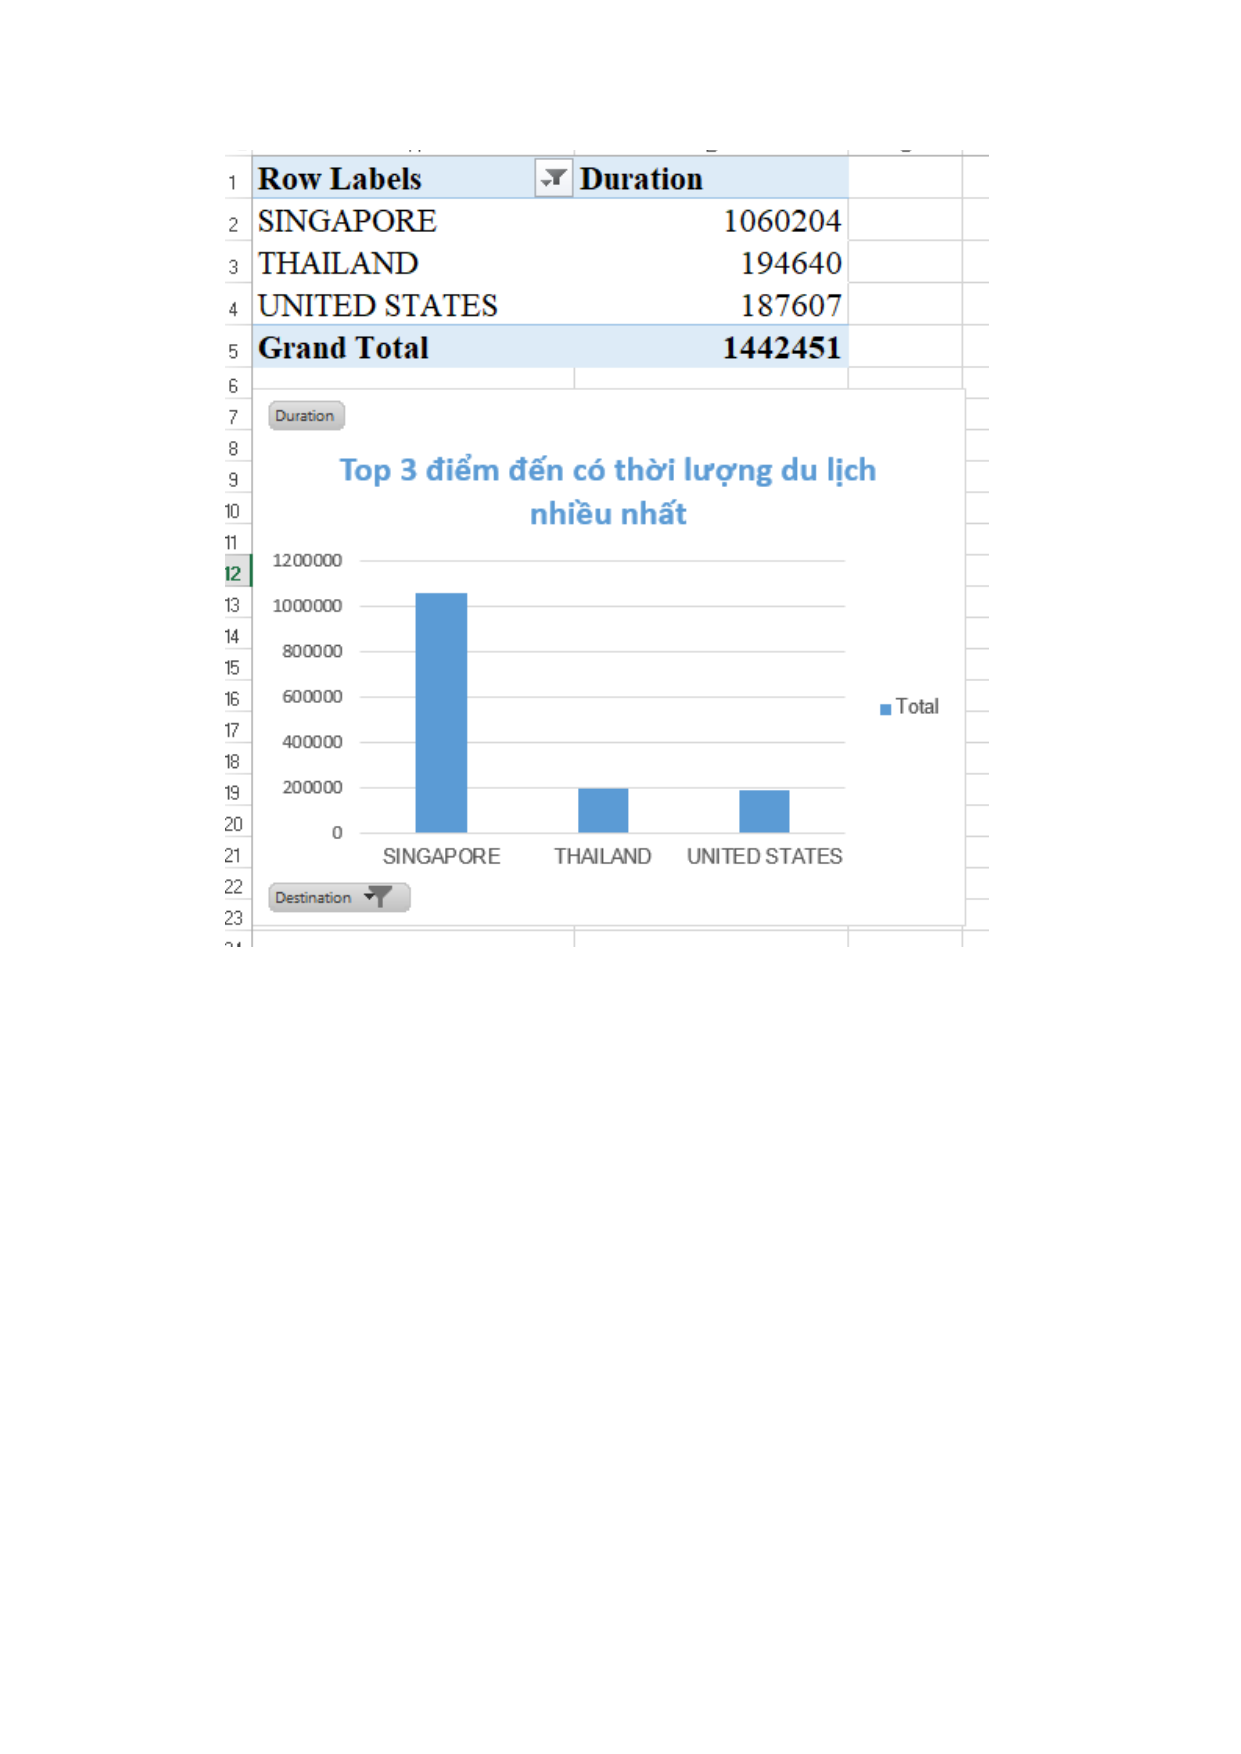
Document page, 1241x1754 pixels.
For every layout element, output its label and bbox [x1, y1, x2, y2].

picture [225, 150, 989, 947]
